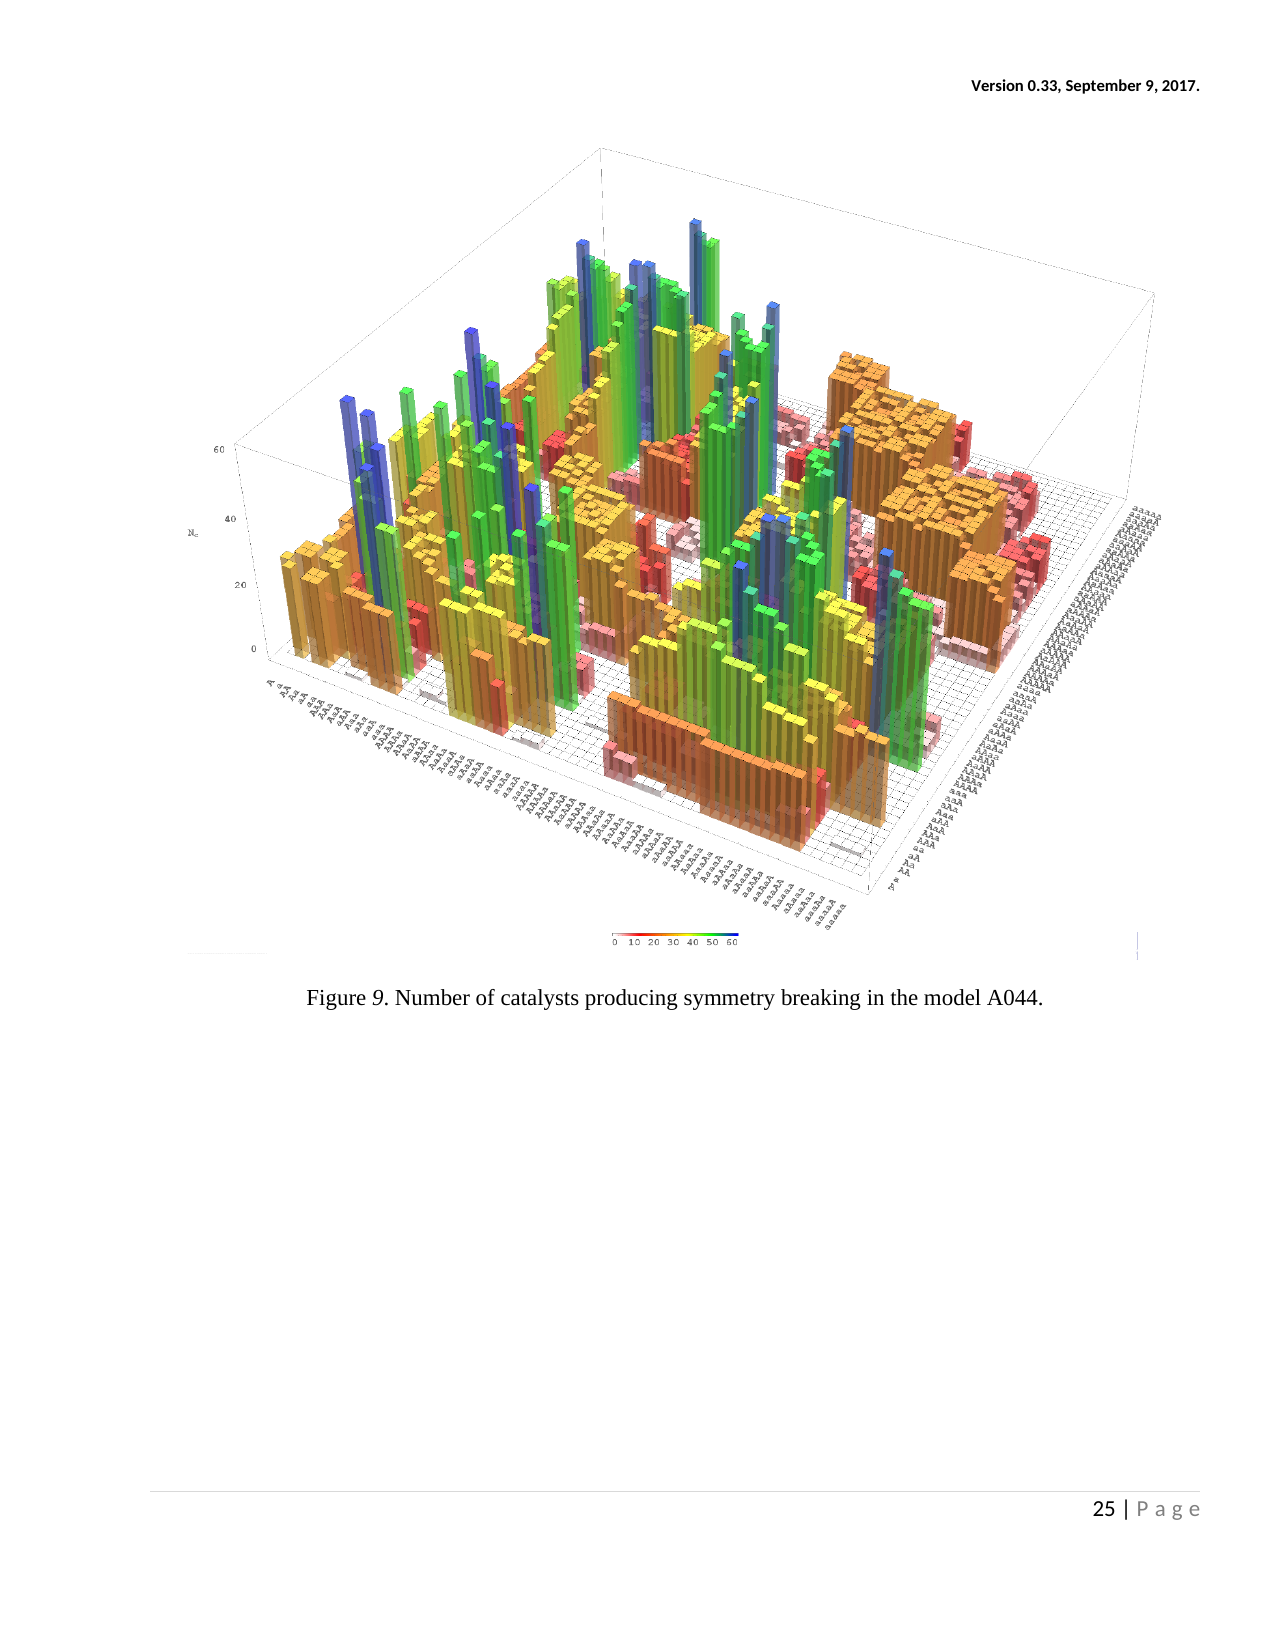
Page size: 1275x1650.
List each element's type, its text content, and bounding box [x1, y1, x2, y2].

text Figure 9. Number of catalysts producing symmetry breaking in the model A044. [150, 984, 1200, 1011]
picture [187, 148, 1163, 960]
